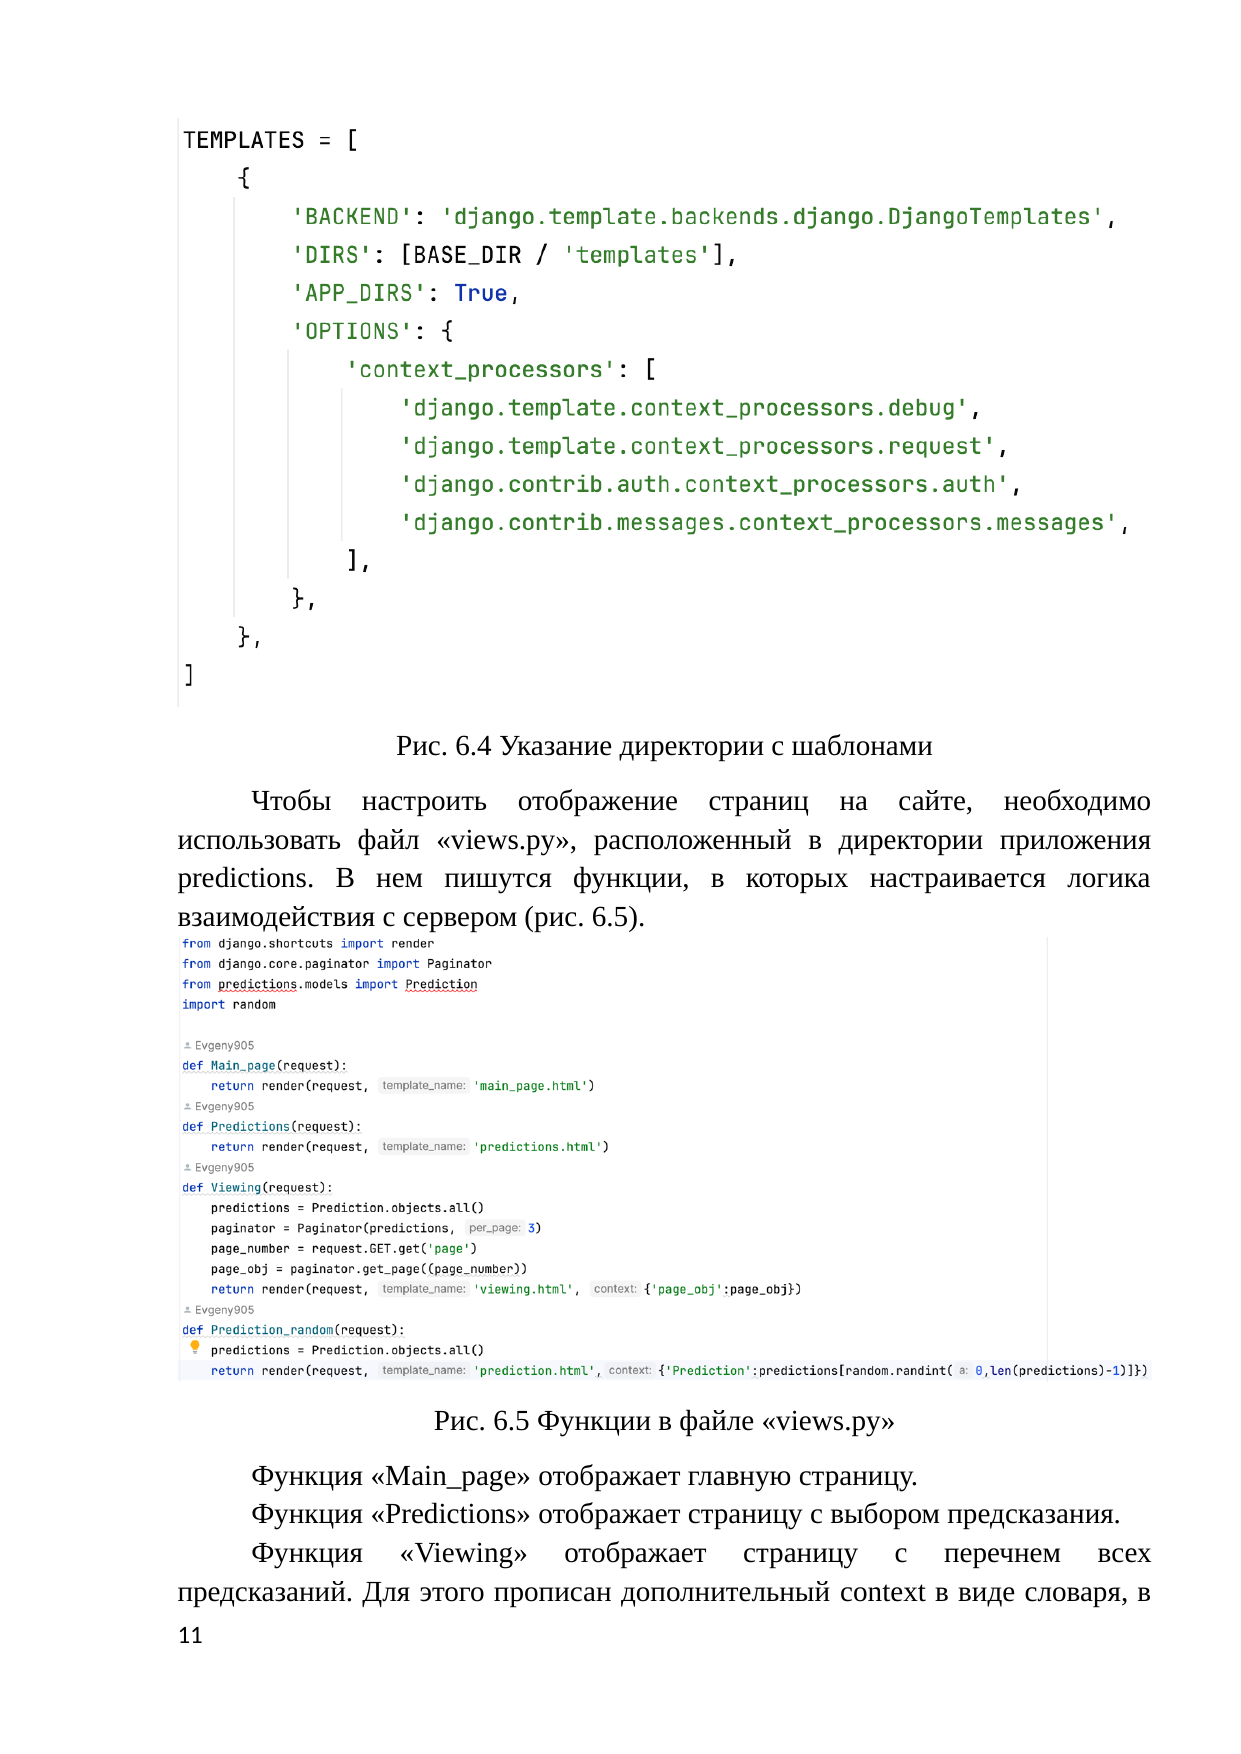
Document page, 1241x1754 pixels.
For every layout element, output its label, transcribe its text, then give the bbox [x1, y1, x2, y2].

picture [177, 937, 1152, 1382]
text Рис. 6.4 Указание директории с шаблонами [177, 728, 1152, 762]
text Функция «Main_page» отображает главную страницу. [177, 1458, 1152, 1492]
text Функция «Predictions» отображает страницу с выбором предсказания. [177, 1497, 1152, 1530]
picture [177, 118, 1152, 707]
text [177, 1535, 1152, 1607]
text Чтобы настроить отображение страниц на сайте, необходимо использовать файл «views.py», расположенный в директории приложения predictions. В нем пишутся функции, в которых настраивается логика взаимодействия с сервером (рис. 6.5). [177, 783, 1152, 932]
text Рис. 6.5 Функции в файле «views.py» [177, 1403, 1152, 1436]
